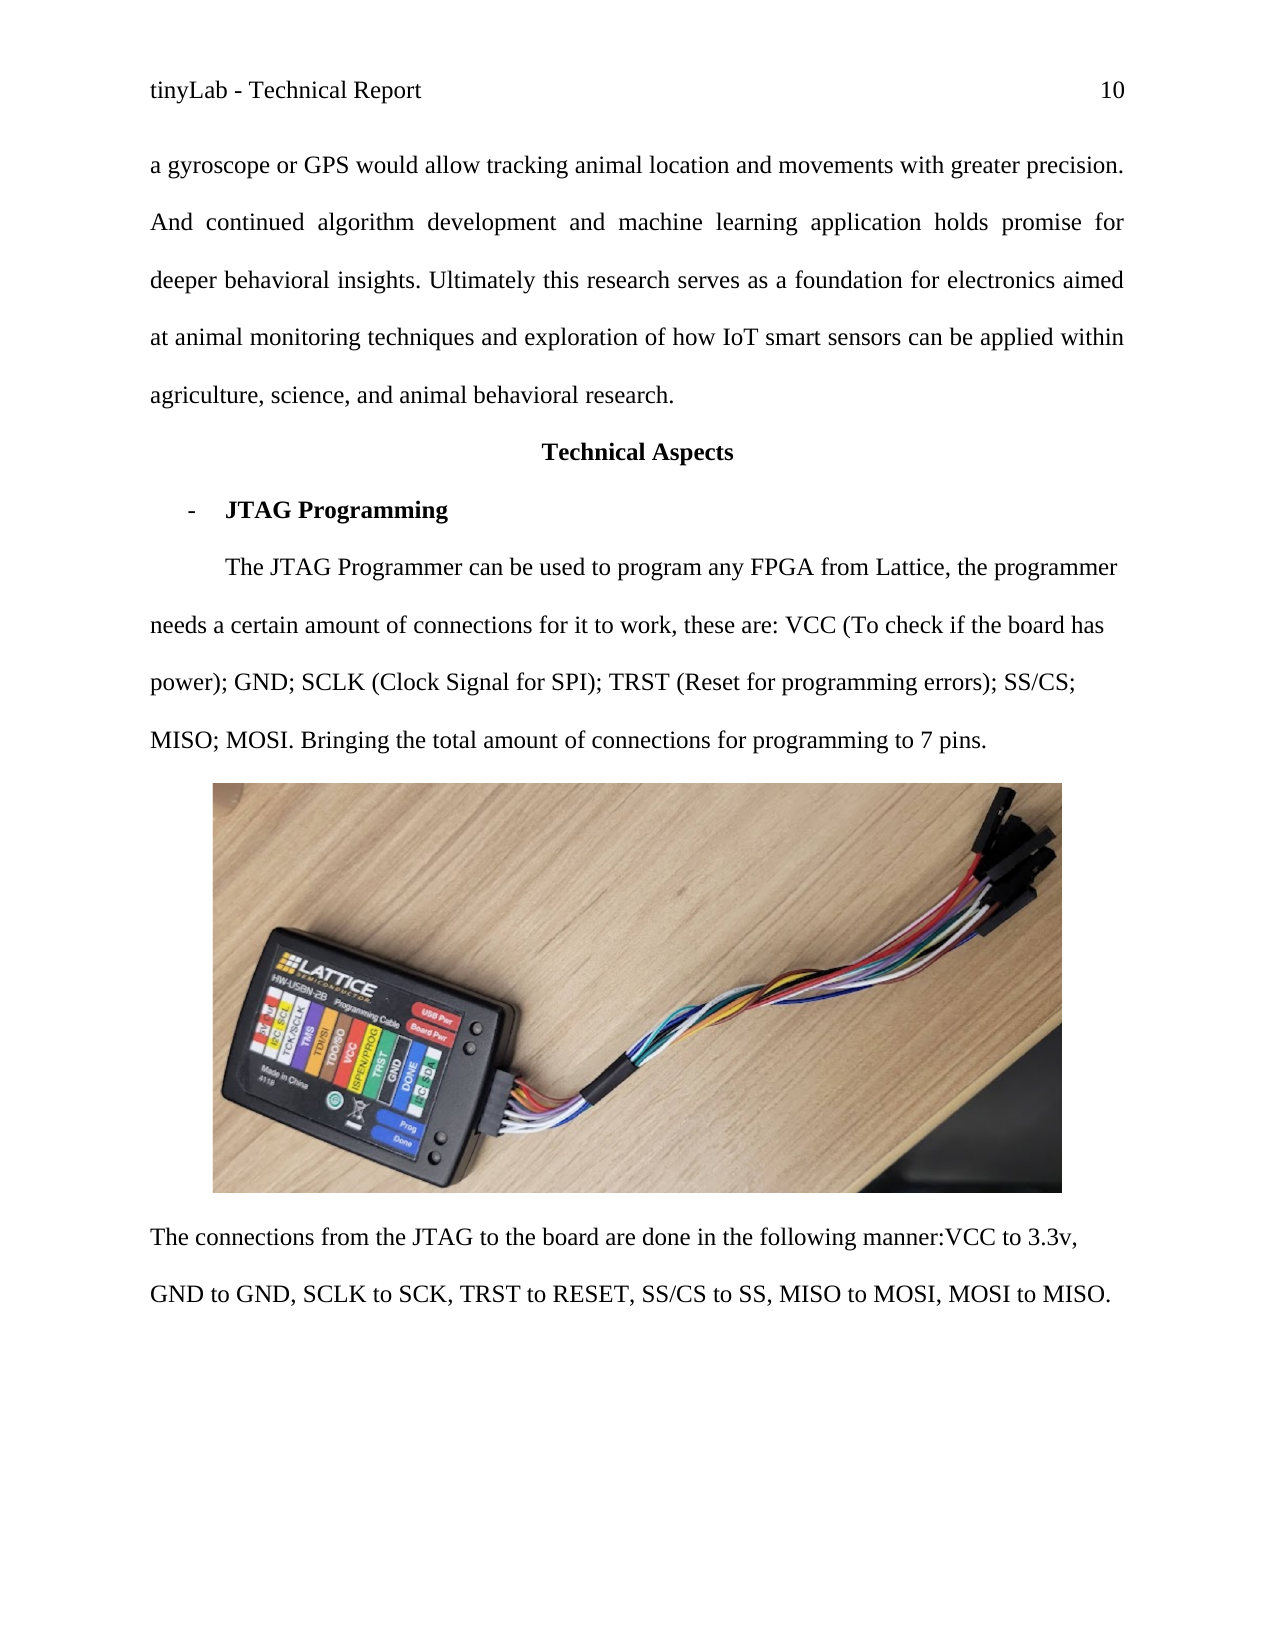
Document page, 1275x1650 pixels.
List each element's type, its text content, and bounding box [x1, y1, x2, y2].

subtitle Technical Aspects [150, 437, 1125, 466]
text The connections from the JTAG to the board are done in the following manner:VCC to 3.3v, GND to GND, SCLK to SCK, TRST to RESET, SS/CS to SS, MISO to MOSI, MOSI to MISO. [150, 1222, 1125, 1308]
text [150, 150, 1125, 409]
text The JTAG Programmer can be used to program any FPGA from Lattice, the programmer needs a certain amount of connections for it to work, these are: VCC (To check if the board has power); GND; SCLK (Clock Signal for SPI); TRST (Reset for programming errors); SS/CS; MISO; MOSI. Bringing the total amount of connections for programming to 7 pins. [150, 552, 1125, 754]
subtitle JTAG Programming [187, 495, 1125, 524]
picture [214, 783, 1061, 1193]
